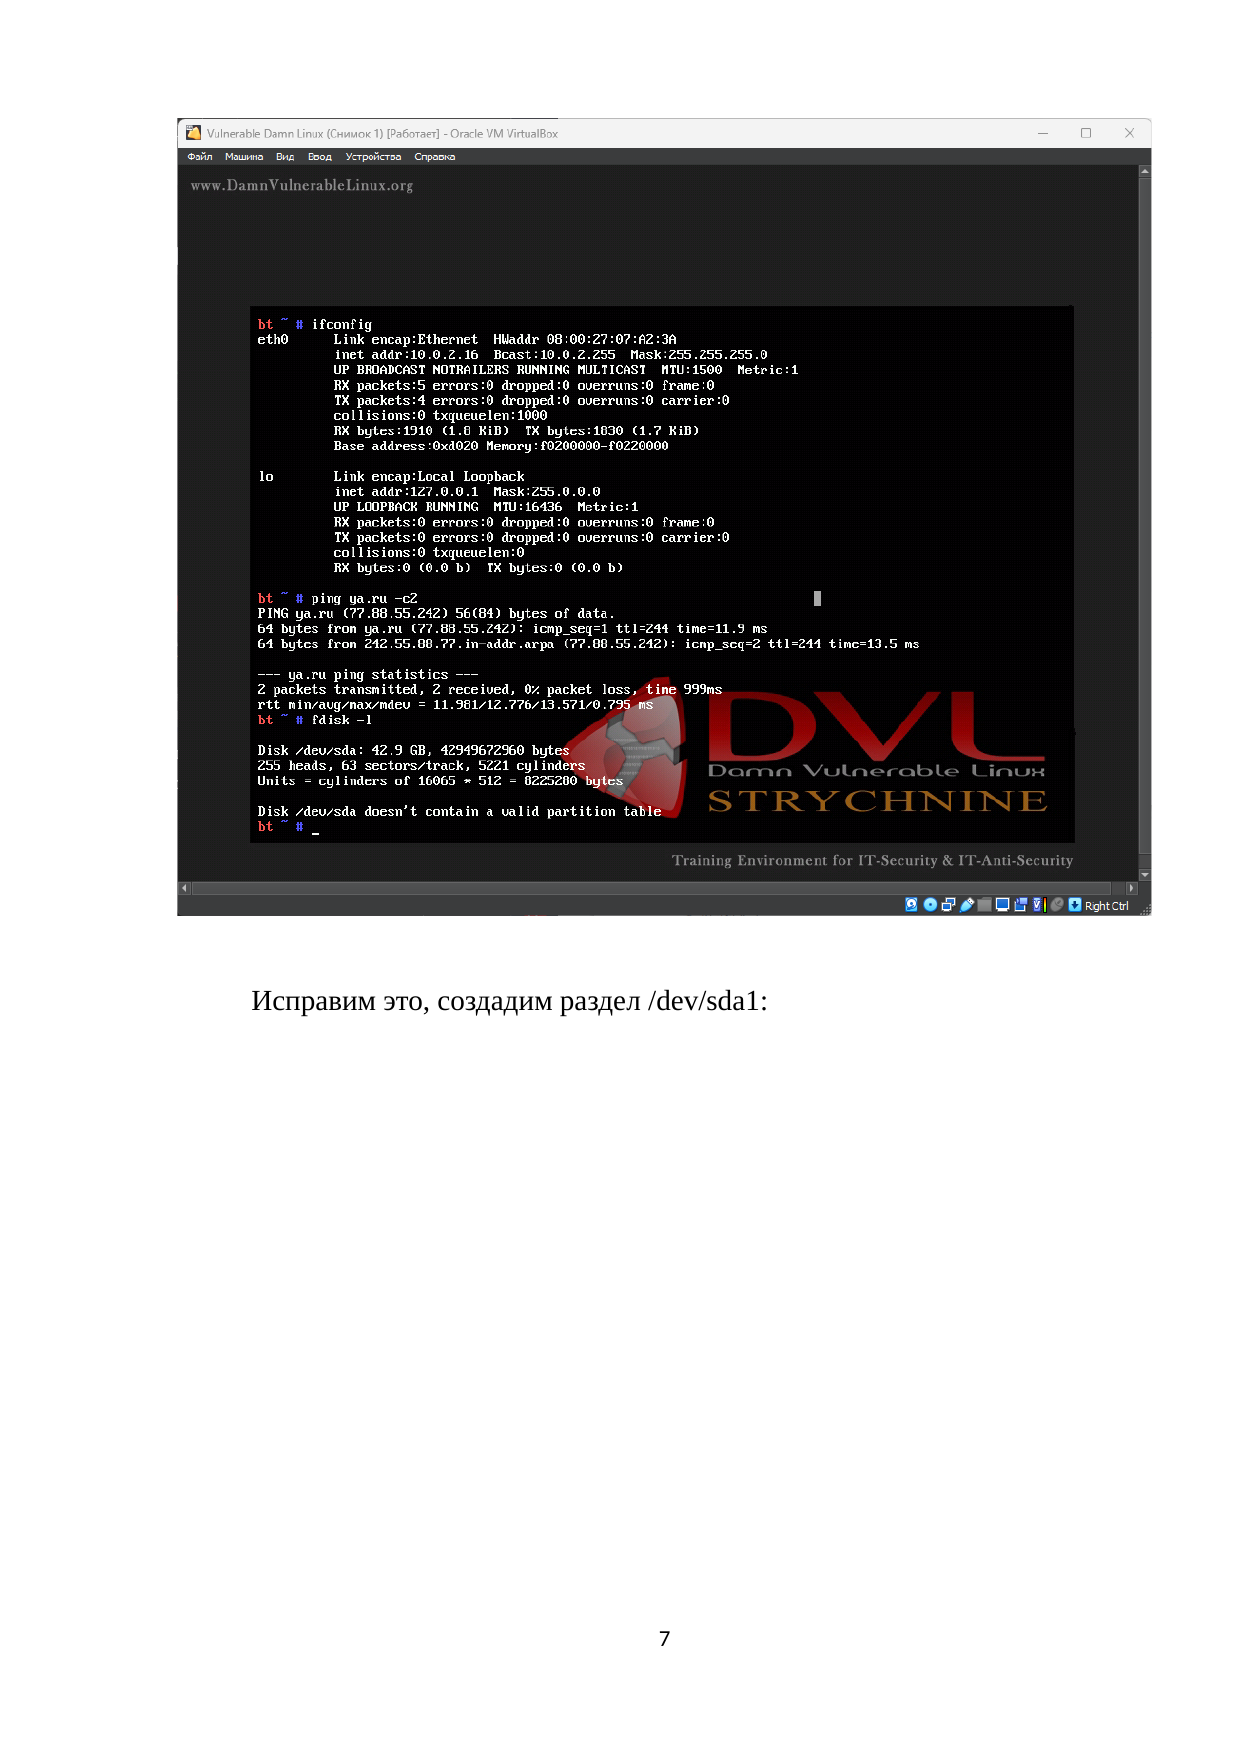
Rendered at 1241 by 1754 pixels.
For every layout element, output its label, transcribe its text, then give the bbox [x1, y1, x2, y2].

picture [177, 118, 1152, 916]
text Исправим это, создадим раздел /dev/sda1: [177, 983, 1152, 1016]
